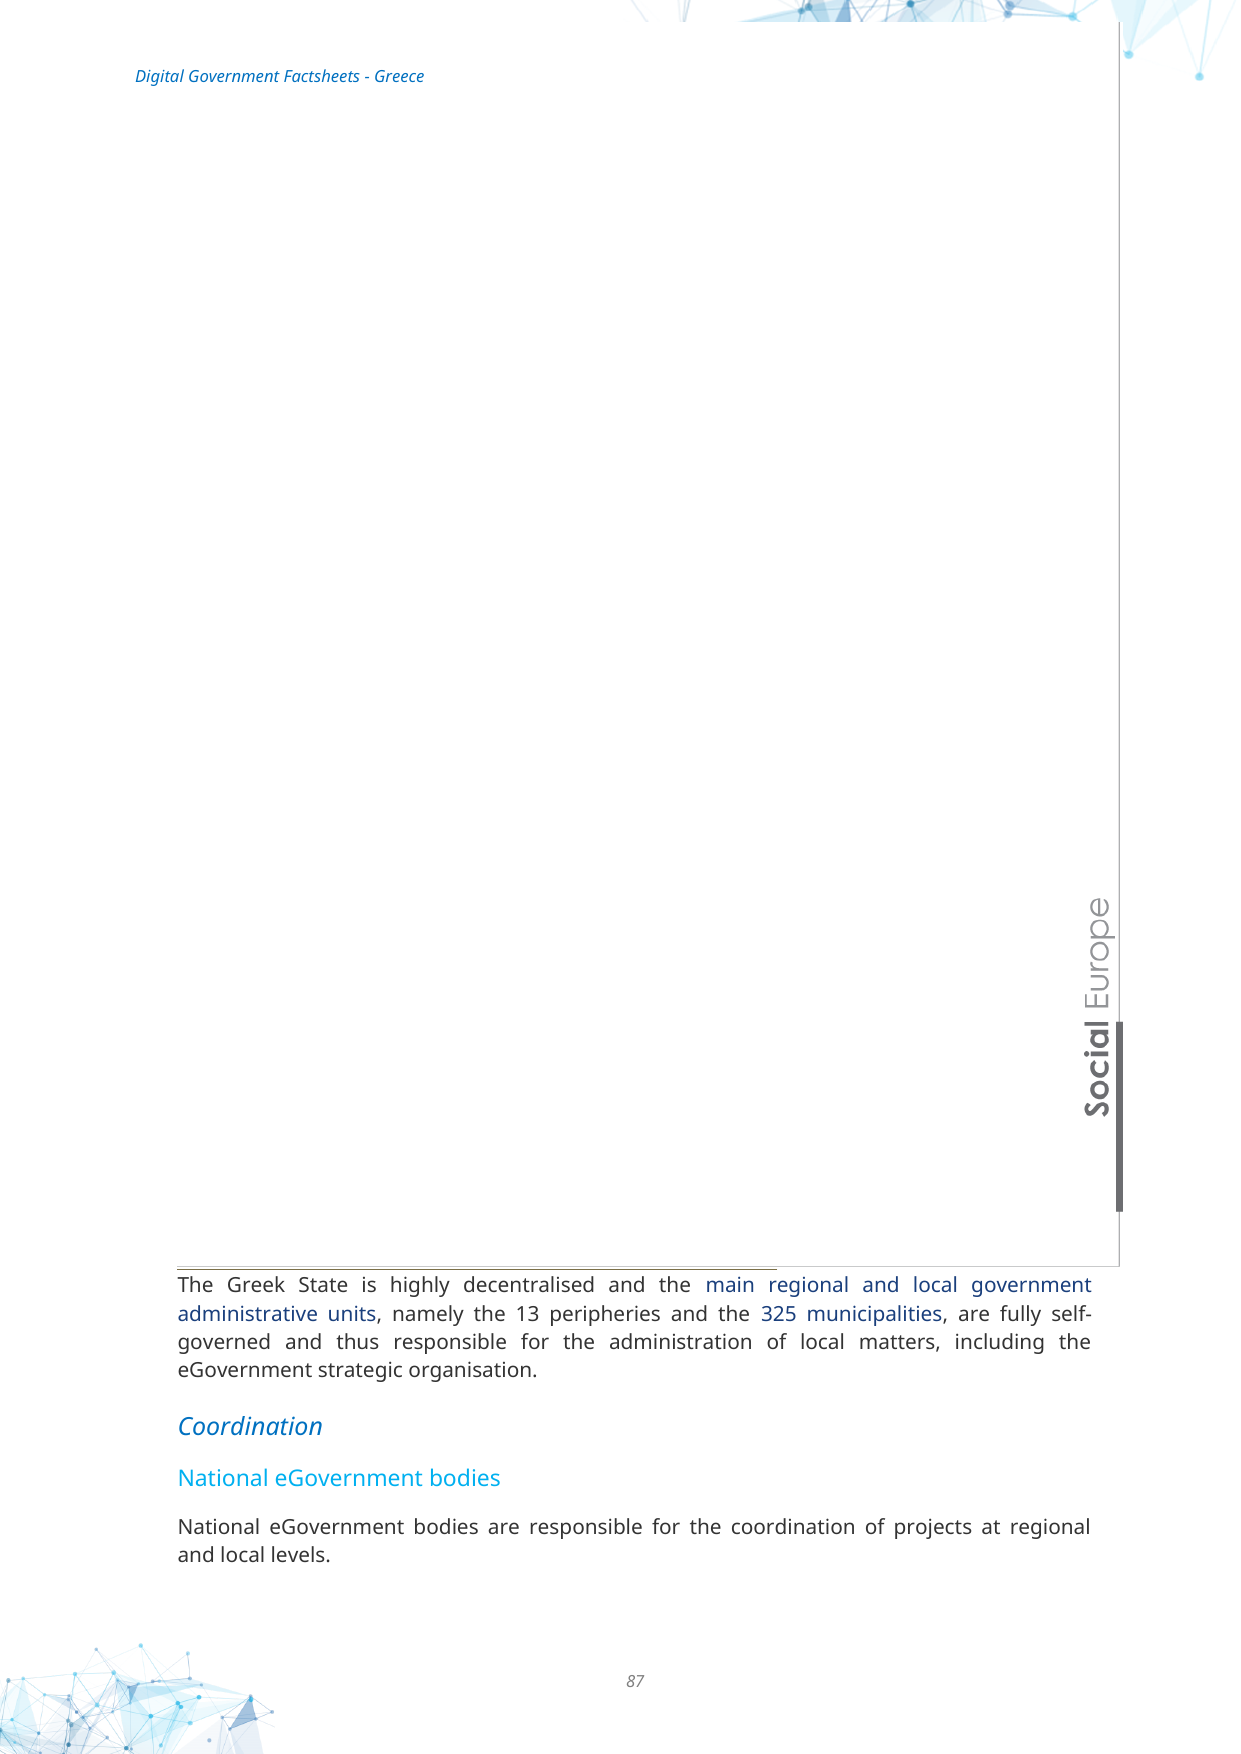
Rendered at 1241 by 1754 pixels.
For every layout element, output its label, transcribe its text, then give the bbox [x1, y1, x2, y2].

text The Greek State is highly decentralised and the main regional and local government administrative units, namely the 13 peripheries and the 325 municipalities, are fully self-governed and thus responsible for the administration of local matters, including the eGovernment strategic organisation. [177, 1270, 1092, 1384]
subtitle Coordination [177, 1409, 1092, 1443]
subtitle National eGovernment bodies [177, 1462, 1092, 1493]
text National eGovernment bodies are responsible for the coordination of projects at regional and local levels. [177, 1512, 1092, 1569]
picture [177, 22, 1123, 1267]
